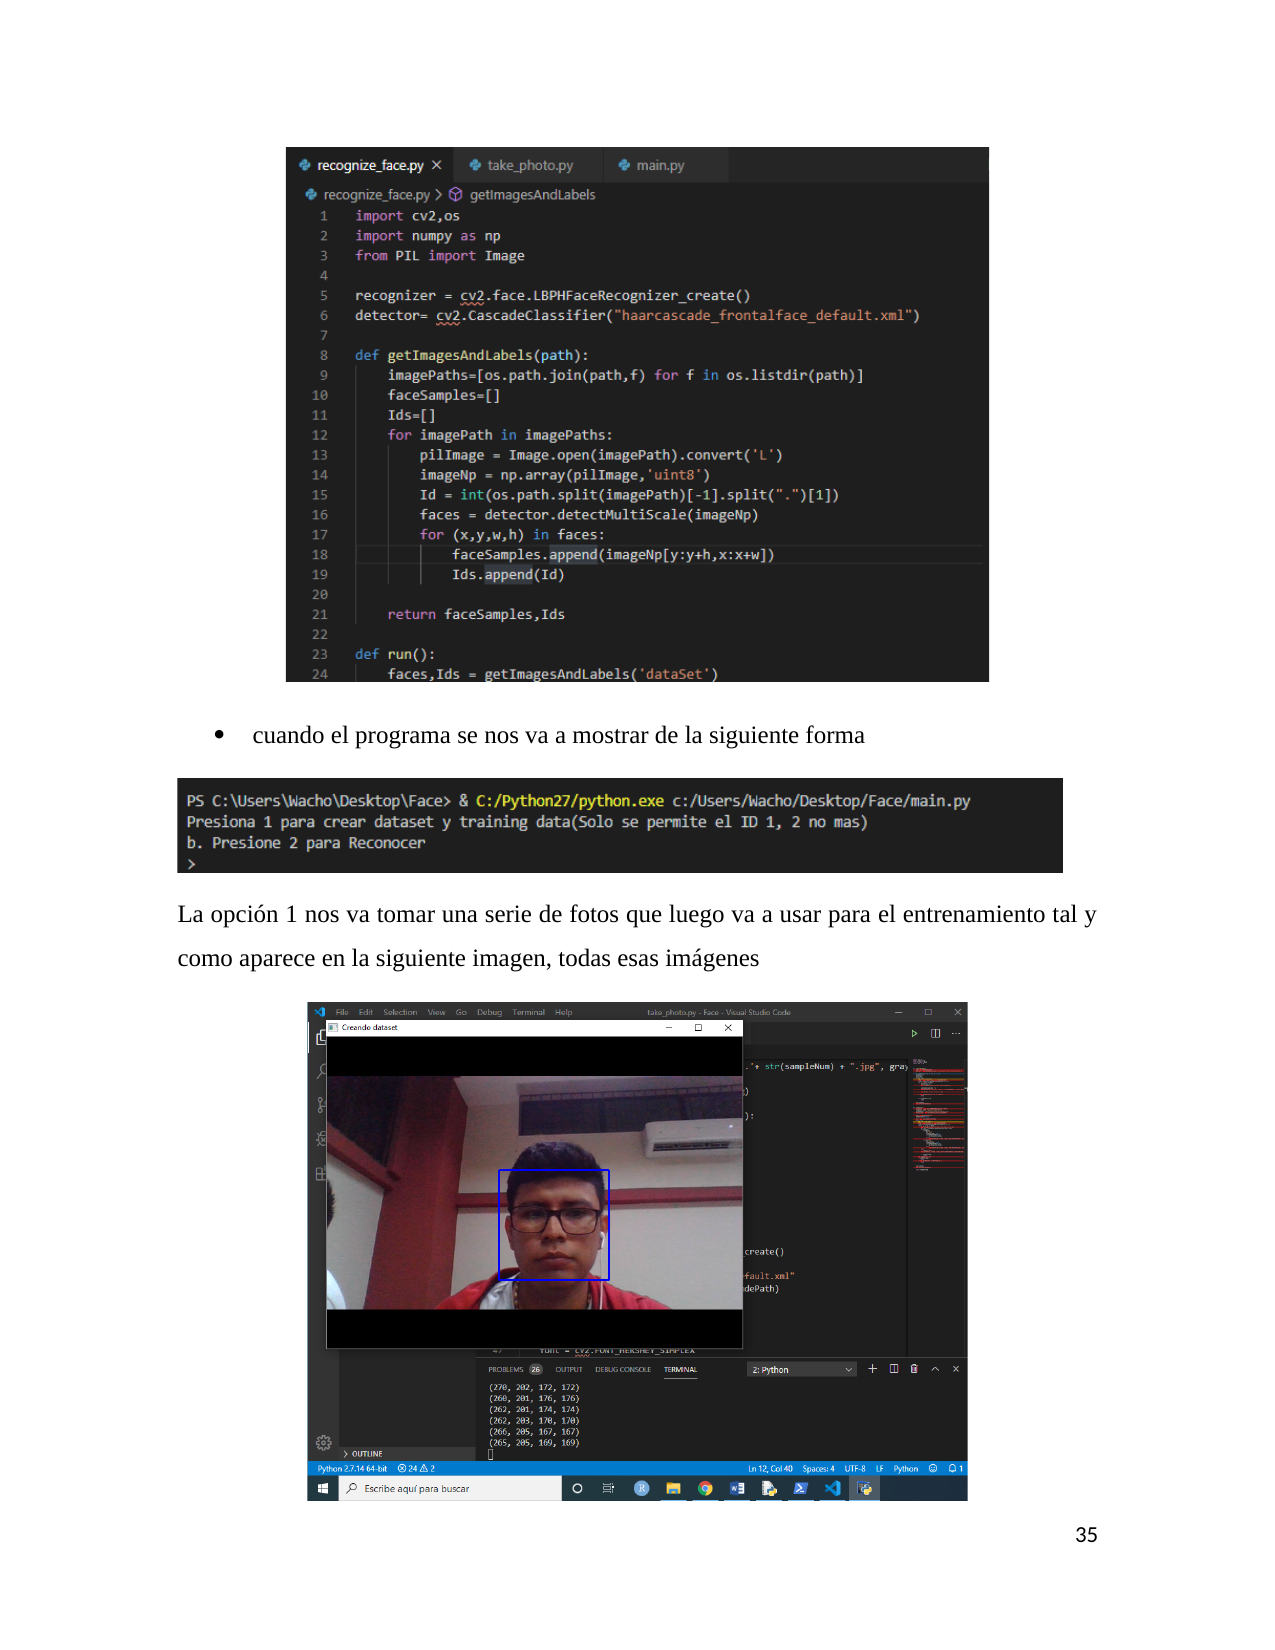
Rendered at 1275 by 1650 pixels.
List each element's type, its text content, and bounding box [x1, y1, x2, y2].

list cuando el programa se nos va a mostrar de la siguiente forma [215, 720, 1098, 749]
text La opción 1 nos va tomar una serie de fotos que luego va a usar para el entrenamiento tal y como aparece en la siguiente imagen, todas esas imágenes [177, 899, 1098, 971]
picture [307, 1002, 968, 1501]
